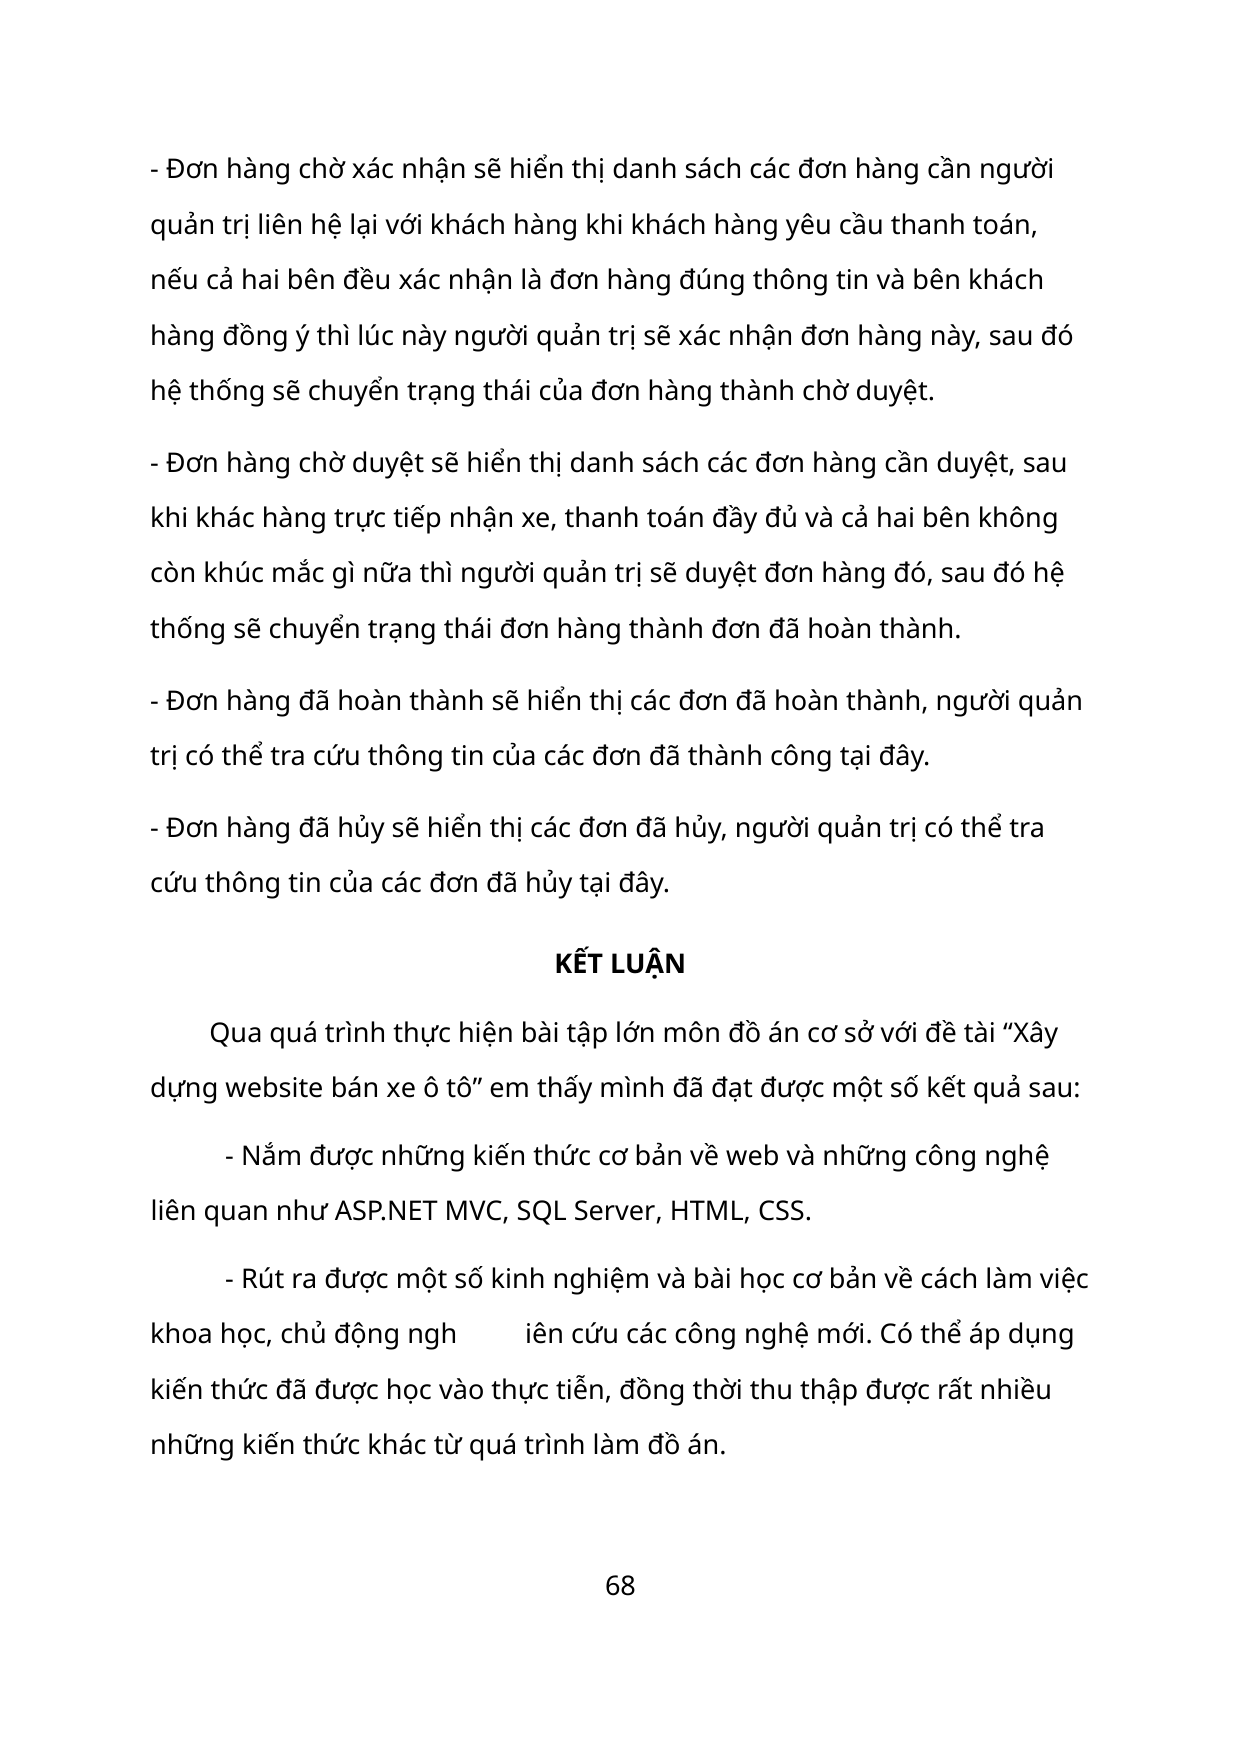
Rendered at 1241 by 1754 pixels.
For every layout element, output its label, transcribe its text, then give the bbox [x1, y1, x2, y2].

text - Rút ra được một số kinh nghiệm và bài học cơ bản về cách làm việc khoa học, chủ động ngh iên cứu các công nghệ mới. Có thể áp dụng kiến thức đã được học vào thực tiễn, đồng thời thu thập được rất nhiều những kiến thức khác từ quá trình làm đồ án. [150, 1259, 1090, 1462]
text - Đơn hàng đã hủy sẽ hiển thị các đơn đã hủy, người quản trị có thể tra cứu thông tin của các đơn đã hủy tại đây. [150, 808, 1090, 901]
text Qua quá trình thực hiện bài tập lớn môn đồ án cơ sở với đề tài “Xây dựng website bán xe ô tô” em thấy mình đã đạt được một số kết quả sau: [150, 1013, 1090, 1105]
subtitle KẾT LUẬN [150, 944, 1090, 981]
text - Đơn hàng chờ duyệt sẽ hiển thị danh sách các đơn hàng cần duyệt, sau khi khác hàng trực tiếp nhận xe, thanh toán đầy đủ và cả hai bên không còn khúc mắc gì nữa thì người quản trị sẽ duyệt đơn hàng đó, sau đó hệ thống sẽ chuyển trạng thái đơn hàng thành đơn đã hoàn thành. [150, 443, 1090, 646]
text - Đơn hàng chờ xác nhận sẽ hiển thị danh sách các đơn hàng cần người quản trị liên hệ lại với khách hàng khi khách hàng yêu cầu thanh toán, nếu cả hai bên đều xác nhận là đơn hàng đúng thông tin và bên khách hàng đồng ý thì lúc này người quản trị sẽ xác nhận đơn hàng này, sau đó hệ thống sẽ chuyển trạng thái của đơn hàng thành chờ duyệt. [150, 150, 1090, 408]
text - Nắm được những kiến thức cơ bản về web và những công nghệ liên quan như ASP.NET MVC, SQL Server, HTML, CSS. [150, 1136, 1090, 1228]
text - Đơn hàng đã hoàn thành sẽ hiển thị các đơn đã hoàn thành, người quản trị có thể tra cứu thông tin của các đơn đã thành công tại đây. [150, 681, 1090, 773]
